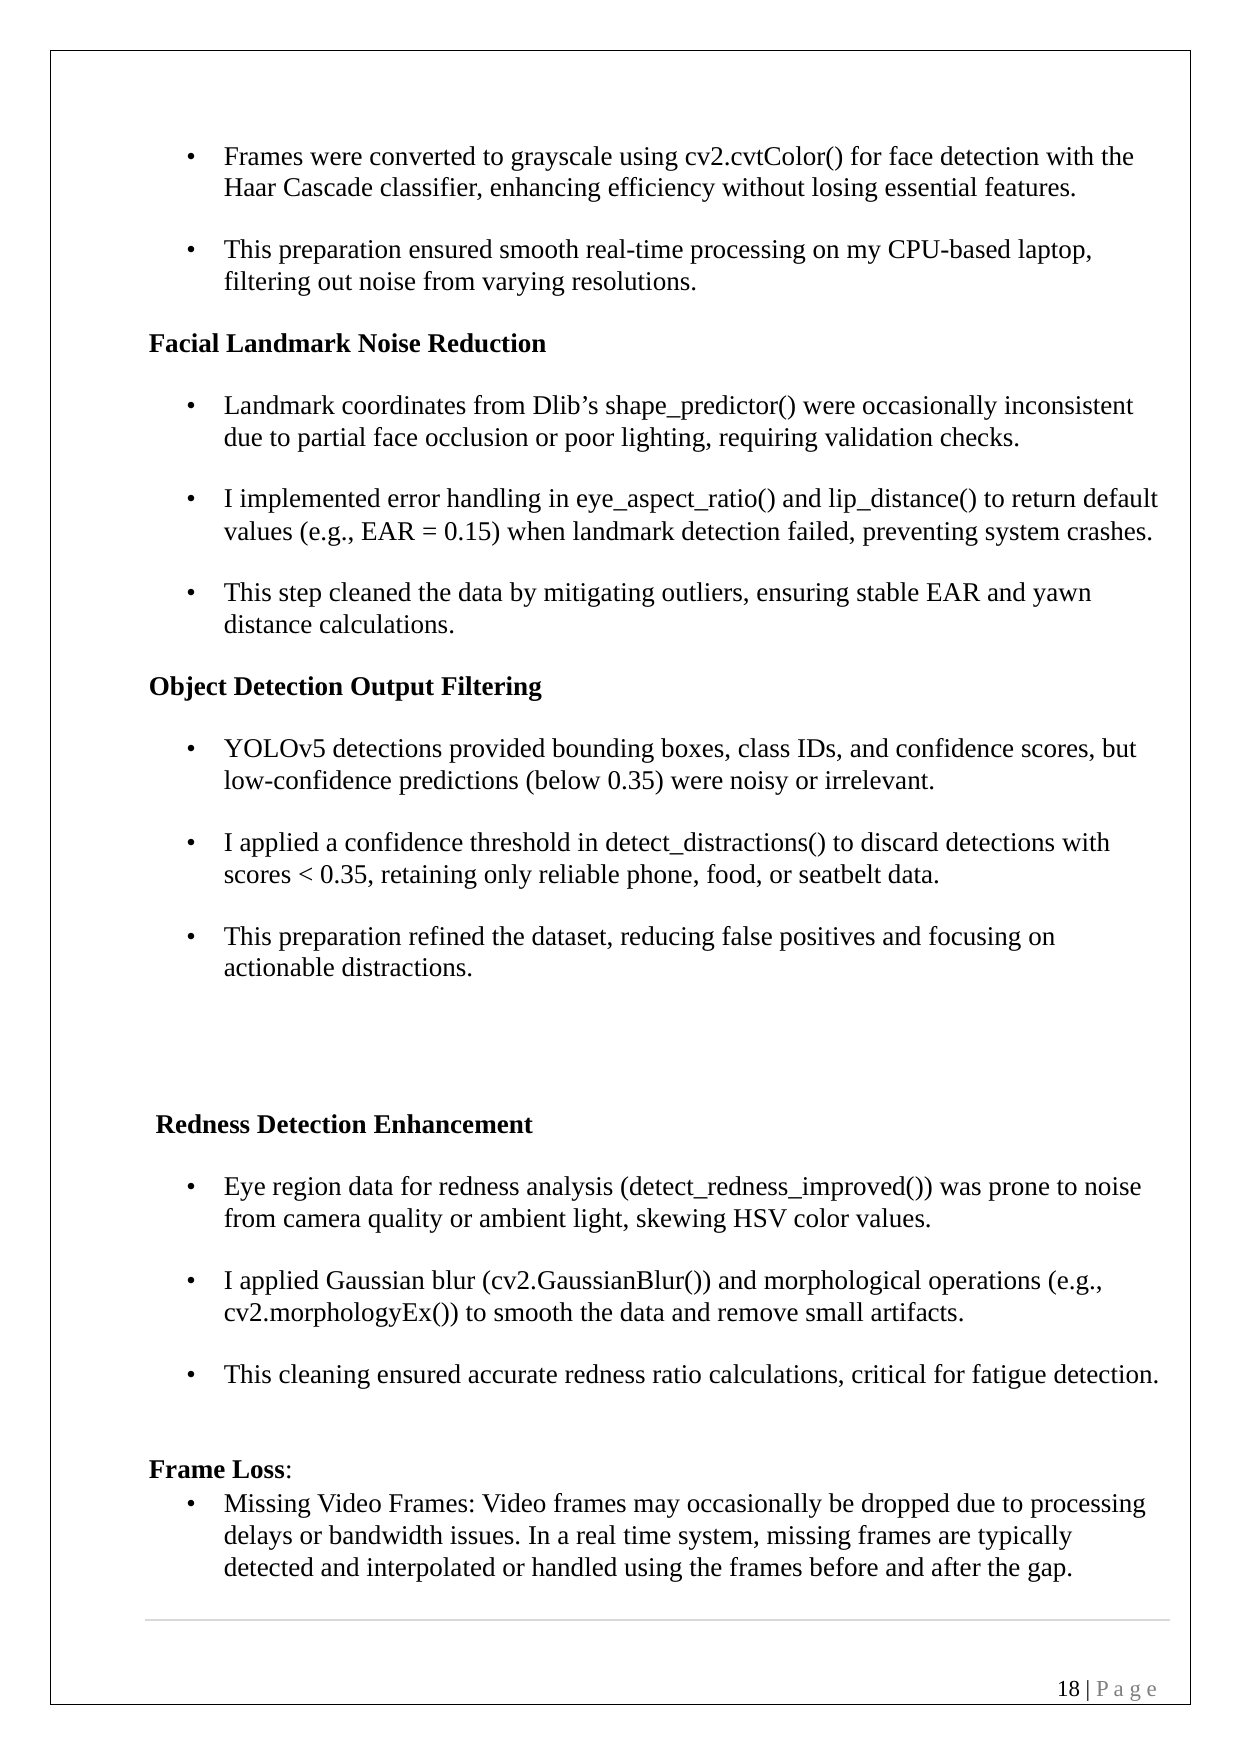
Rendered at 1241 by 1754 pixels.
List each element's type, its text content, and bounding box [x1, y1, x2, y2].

list I implemented error handling in eye_aspect_ratio() and lip_distance() to return default values (e.g., EAR = 0.15) when landmark detection failed, preventing system crashes. [186, 483, 1166, 546]
list Eye region data for redness analysis (detect_redness_improved()) was prone to noise from camera quality or ambient light, skewing HSV color values. [186, 1170, 1166, 1233]
list Frames were converted to grayscale using cv2.cvtColor() for face detection with the Haar Cascade classifier, enhancing efficiency without losing essential features. [186, 139, 1166, 203]
text Frame Loss: [148, 1453, 1235, 1484]
list This step cleaned the data by mitigating outliers, ensuring stable EAR and yawn distance calculations. [186, 576, 1166, 639]
list This cleaning ensured accurate redness ratio calculations, critical for fatigue detection. [186, 1358, 1166, 1389]
list This preparation ensured smooth real-time processing on my CPU-based laptop, filtering out noise from varying resolutions. [186, 233, 1166, 296]
list I applied a confidence threshold in detect_distractions() to discard detections with scores < 0.35, retaining only reliable phone, food, or seatbelt data. [186, 826, 1166, 889]
text Facial Landmark Noise Reduction [148, 327, 1235, 358]
list YOLOv5 detections provided bounding boxes, class IDs, and confidence scores, but low-confidence predictions (below 0.35) were noisy or irrelevant. [186, 732, 1166, 795]
list This preparation refined the dataset, reducing false positives and focusing on actionable distractions. [186, 919, 1166, 983]
list Landmark coordinates from Dlib’s shape_predictor() were occasionally inconsistent due to partial face occlusion or poor lighting, requiring validation checks. [186, 389, 1166, 452]
list Missing Video Frames: Video frames may occasionally be dropped due to processing delays or bandwidth issues. In a real time system, missing frames are typically detected and interpolated or handled using the frames before and after the gap. [186, 1487, 1166, 1582]
text Object Detection Output Filtering [148, 670, 1235, 701]
text Redness Detection Enhancement [148, 1108, 1235, 1139]
list I applied Gaussian blur (cv2.GaussianBlur()) and morphological operations (e.g., cv2.morphologyEx()) to smooth the data and remove small artifacts. [186, 1264, 1166, 1327]
